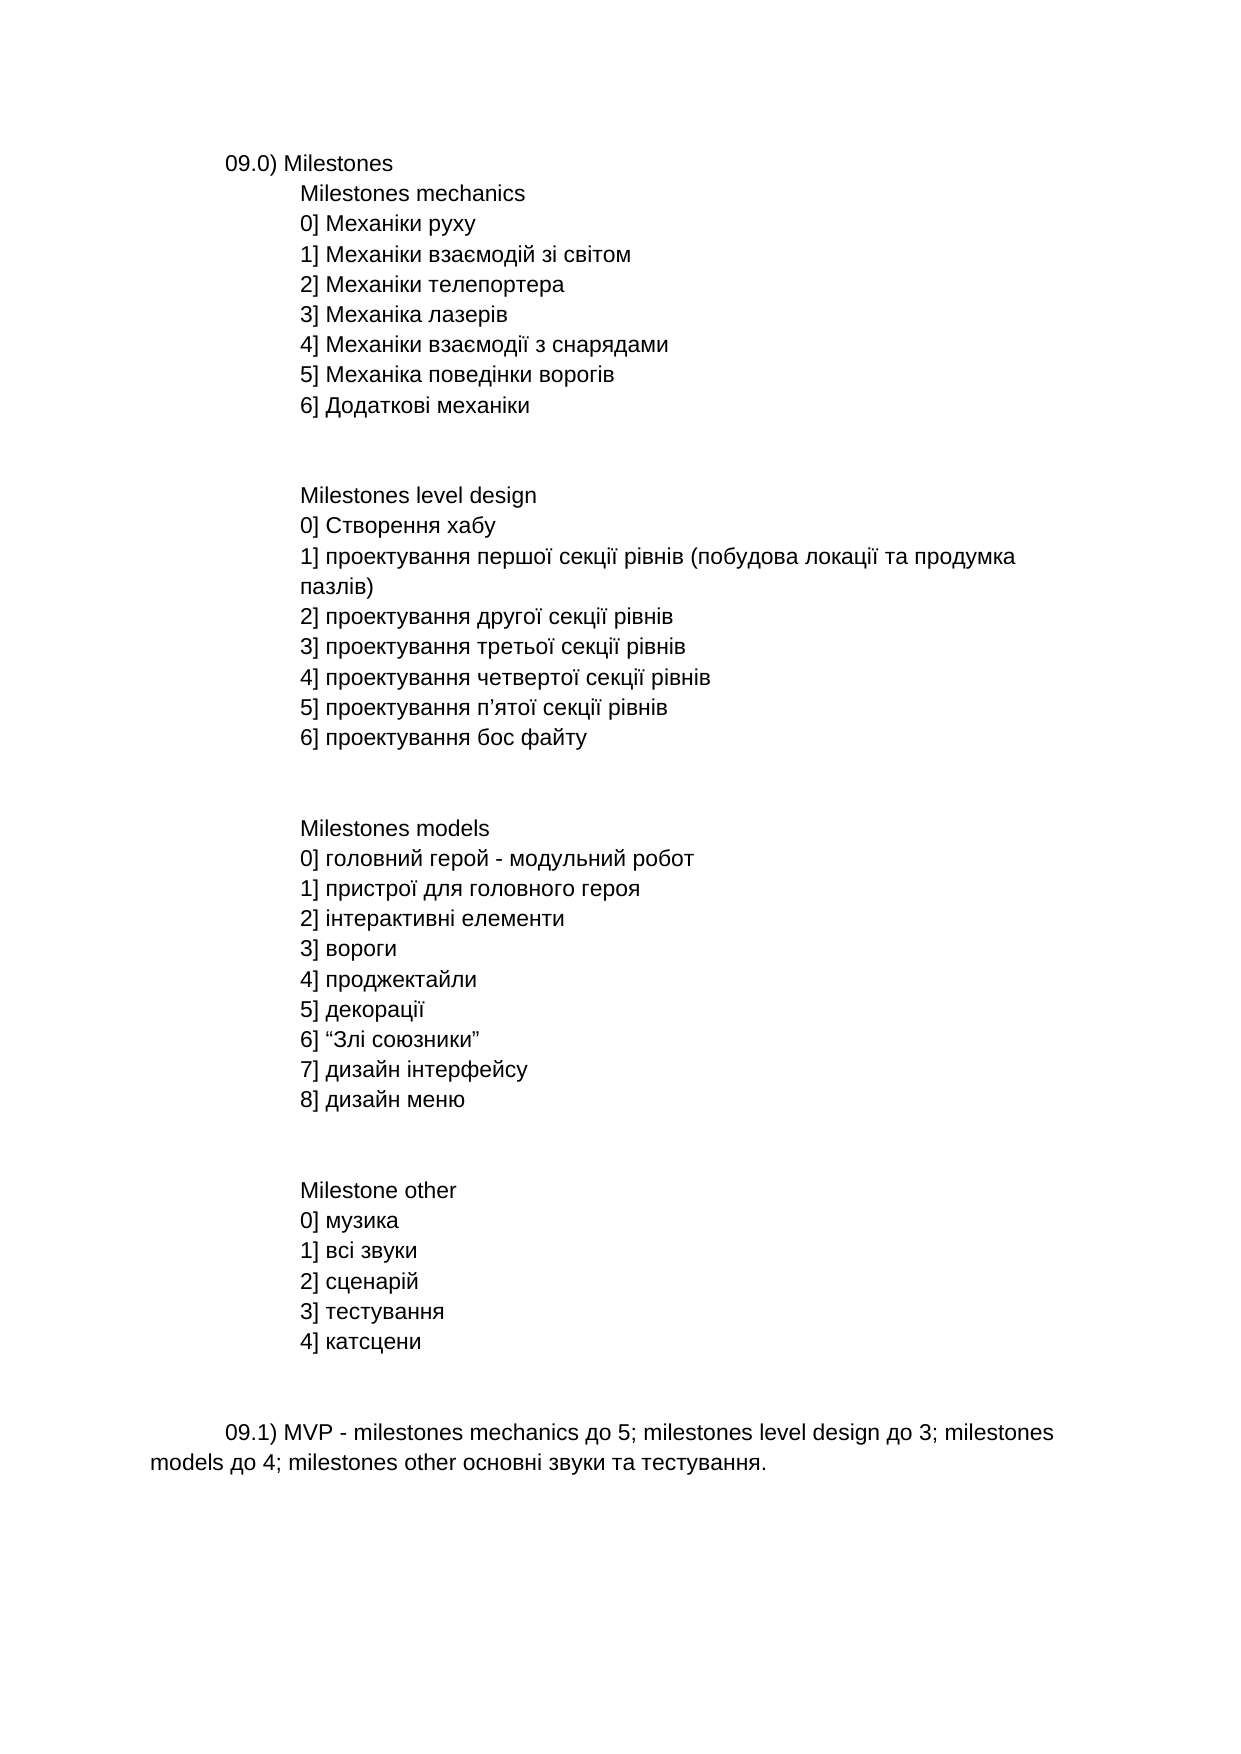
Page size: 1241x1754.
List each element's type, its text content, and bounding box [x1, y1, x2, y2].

text 3] Механіка лазерів [150, 301, 1090, 327]
text 0] музика [150, 1207, 1090, 1234]
text 4] Механіки взаємодії з снарядами [150, 331, 1090, 358]
text 4] катсцени [150, 1328, 1090, 1354]
text Milestones mechanics [150, 180, 1090, 207]
text 6] проектування бос файту [150, 724, 1090, 750]
text 0] головний герой - модульний робот [150, 845, 1090, 871]
text Milestone other [150, 1177, 1090, 1203]
text 8] дизайн меню [150, 1086, 1090, 1113]
text 4] проджектайли [150, 966, 1090, 992]
text 1] проектування першої секції рівнів (побудова локації та продумка пазлів) [300, 543, 1090, 599]
text 4] проектування четвертої секції рівнів [150, 663, 1090, 690]
text Milestones models [225, 814, 1090, 841]
text 1] Механіки взаємодій зі світом [150, 241, 1090, 267]
text 09.1) MVP - milestones mechanics до 5; milestones level design до 3; milestones models до 4; milestones other основні звуки та тестування. [150, 1419, 1090, 1475]
text 1] пристрої для головного героя [300, 875, 1090, 901]
text 2] Механіки телепортера [150, 271, 1090, 297]
text 6] “Злі союзники” [150, 1026, 1090, 1052]
text 2] інтерактивні елементи [150, 905, 1090, 932]
text 5] проектування п’ятої секції рівнів [150, 694, 1090, 720]
text 3] тестування [150, 1298, 1090, 1324]
text 5] декорації [150, 996, 1090, 1022]
text 3] проектування третьої секції рівнів [150, 633, 1090, 660]
text 09.0) Milestones [150, 150, 1090, 176]
text Milestones level design [150, 482, 1090, 509]
text 1] всі звуки [150, 1237, 1090, 1264]
text 7] дизайн інтерфейсу [150, 1056, 1090, 1083]
text 2] сценарій [150, 1268, 1090, 1294]
text 0] Механіки руху [150, 210, 1090, 237]
text 5] Механіка поведінки ворогів [150, 361, 1090, 388]
text 6] Додаткові механіки [150, 392, 1090, 418]
text 2] проектування другої секції рівнів [150, 603, 1090, 629]
text 3] вороги [150, 935, 1090, 962]
text 0] Створення хабу [150, 512, 1090, 539]
